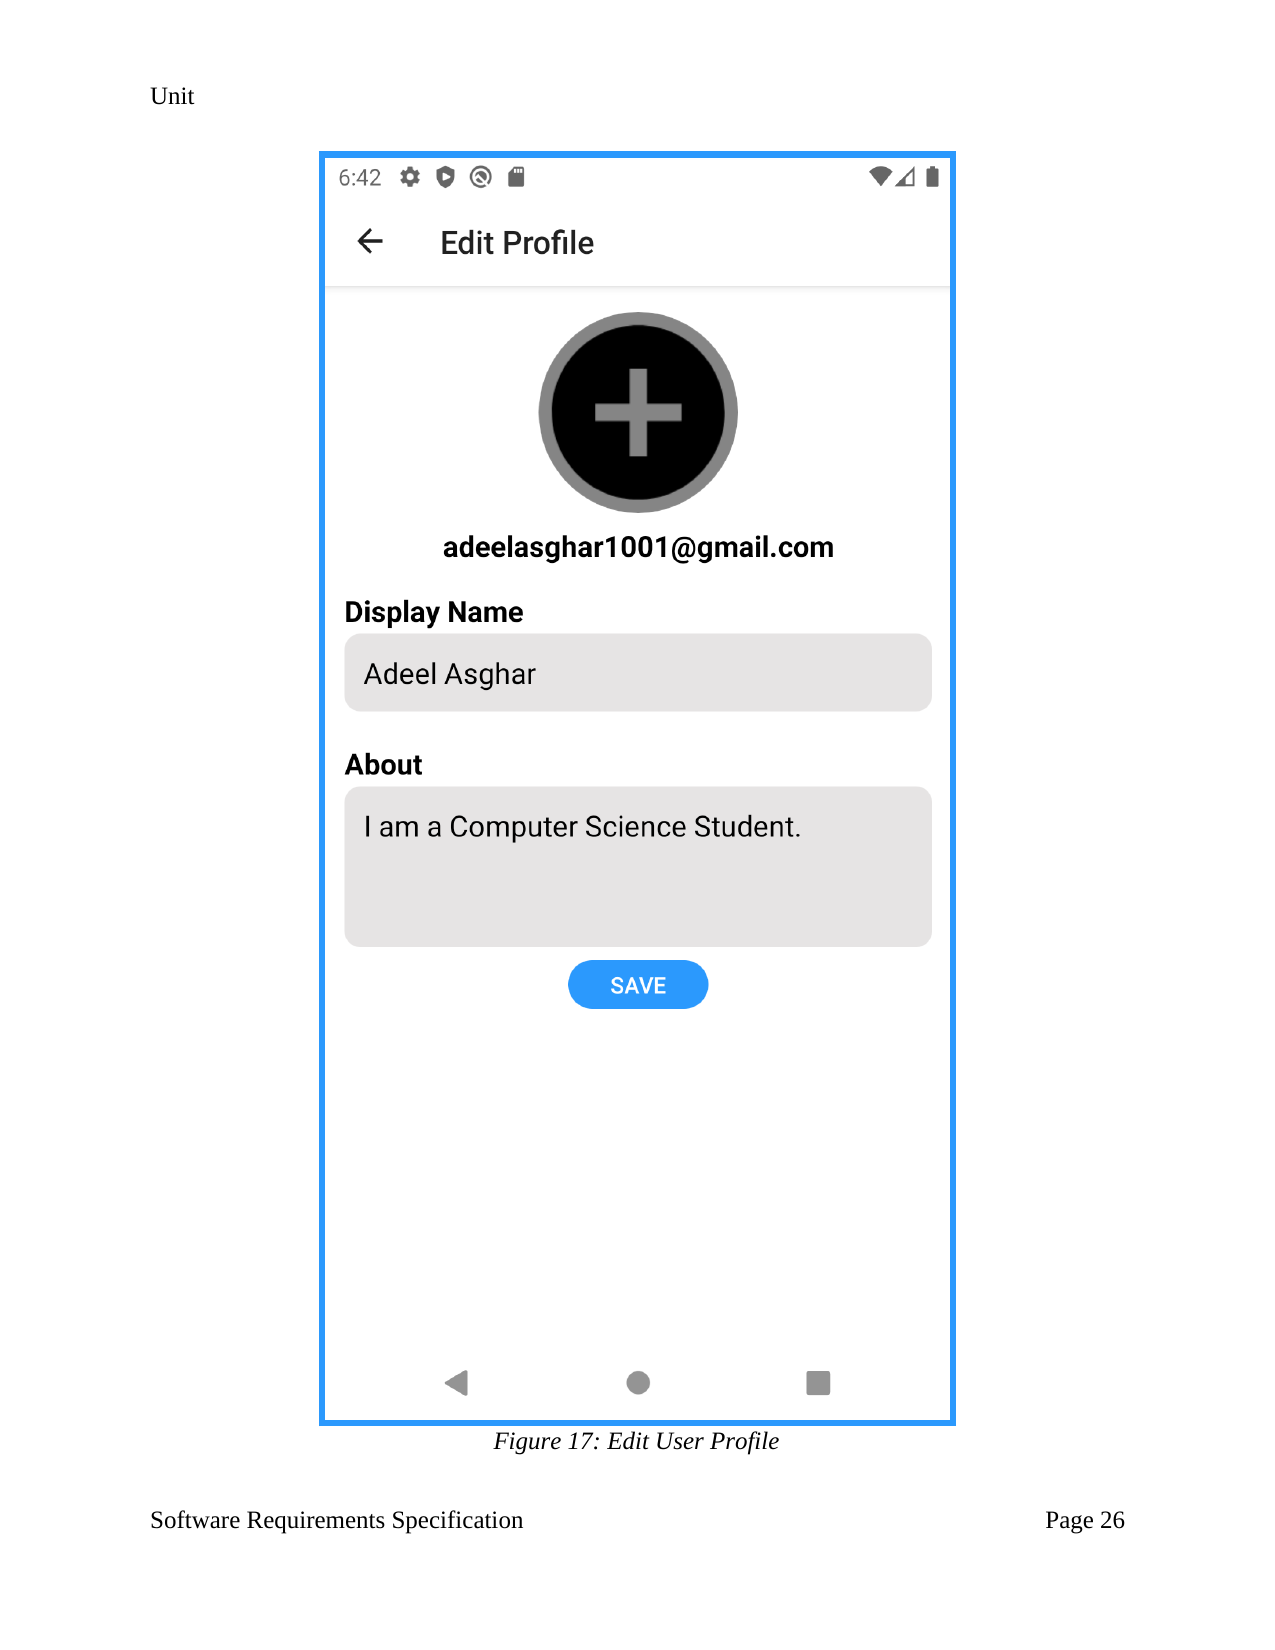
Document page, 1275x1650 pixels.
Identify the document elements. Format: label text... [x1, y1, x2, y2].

picture [325, 158, 950, 1420]
